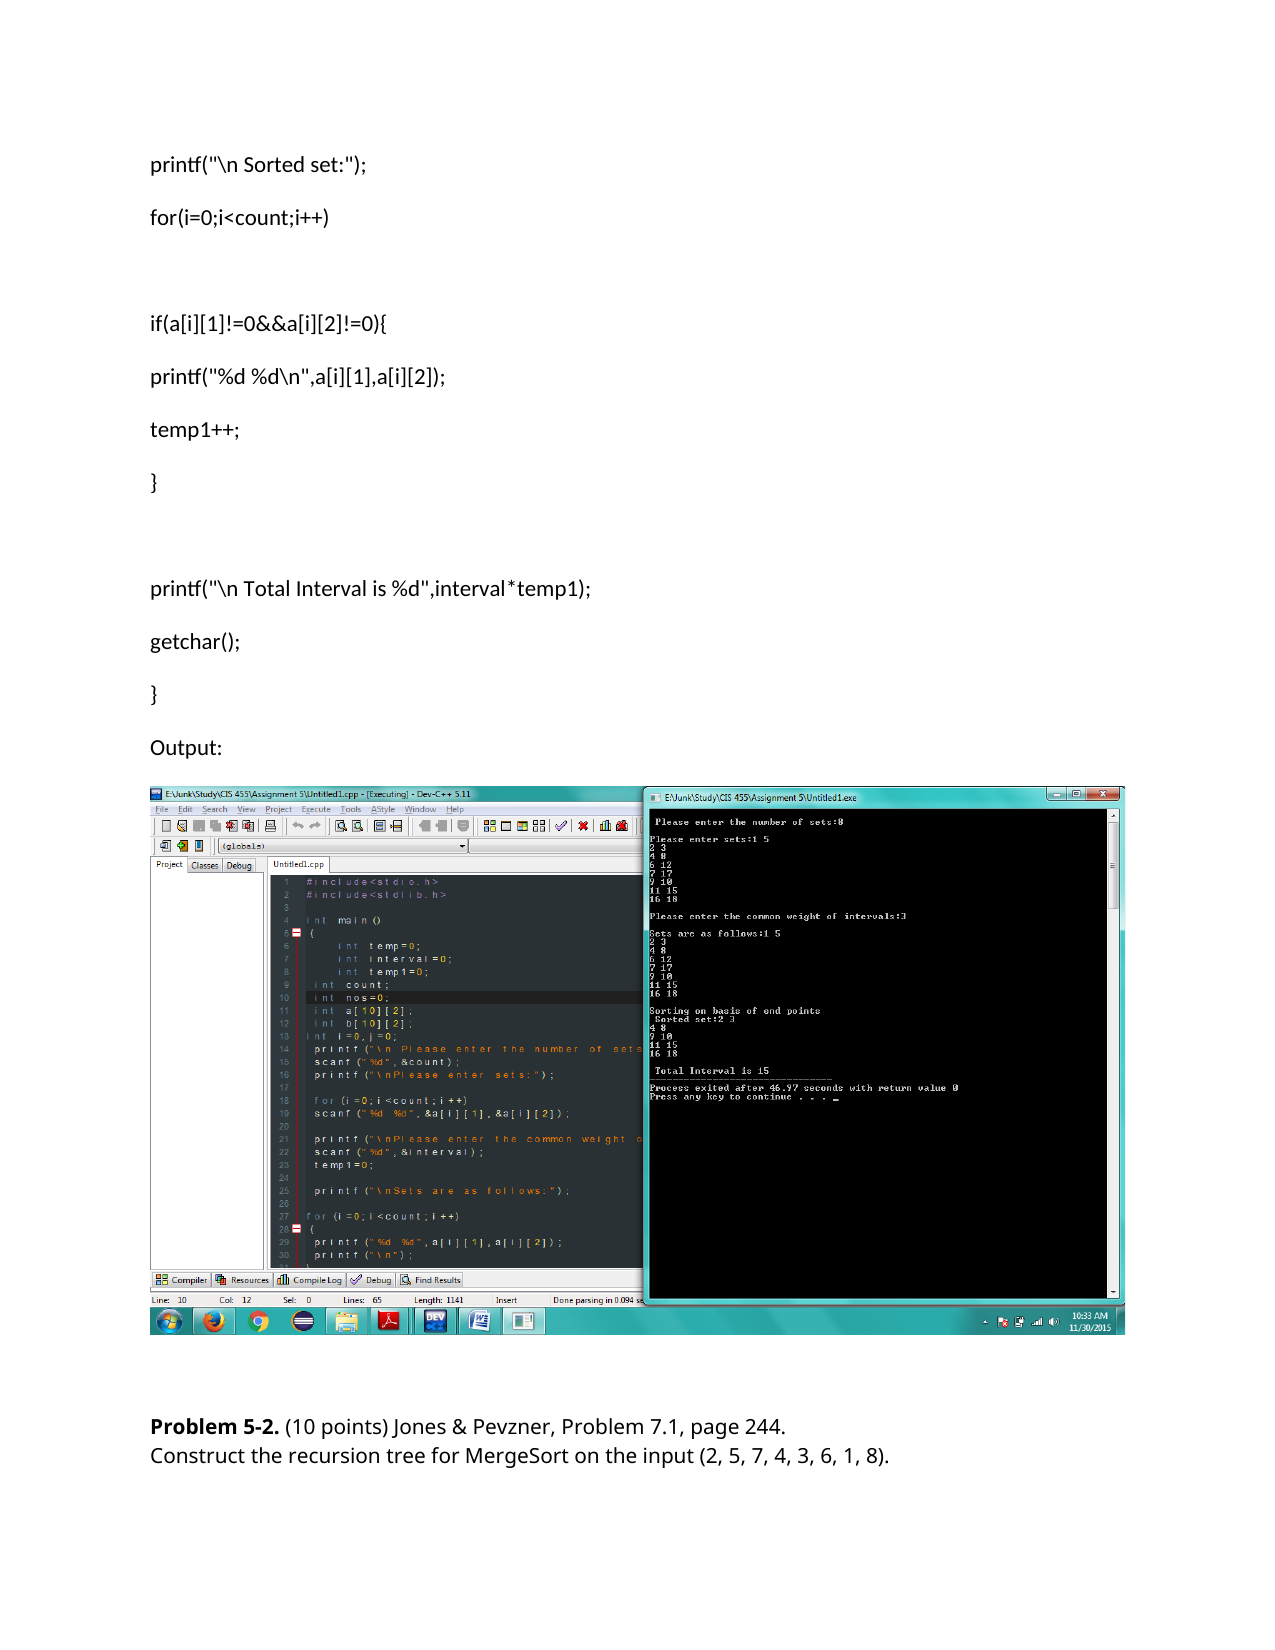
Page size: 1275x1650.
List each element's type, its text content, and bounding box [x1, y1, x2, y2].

text } [150, 680, 1125, 708]
picture [150, 786, 1125, 1335]
text getchar(); [150, 627, 1125, 655]
text Output: [150, 733, 1125, 761]
text temp1++; [150, 415, 1125, 443]
text printf("\n Sorted set:"); [150, 150, 1125, 178]
text Construct the recursion tree for MergeSort on the input (2, 5, 7, 4, 3, 6, 1, 8). [150, 1441, 1125, 1469]
text Problem 5-2. (10 points) Jones & Pevzner, Problem 7.1, page 244. [150, 1412, 1125, 1441]
text if(a[i][1]!=0&&a[i][2]!=0){ [150, 309, 1125, 337]
text printf("\n Total Interval is %d",interval*temp1); [150, 574, 1125, 602]
text printf("%d %d\n",a[i][1],a[i][2]); [150, 362, 1125, 390]
text } [150, 468, 1125, 496]
text for(i=0;i<count;i++) [150, 203, 1125, 231]
